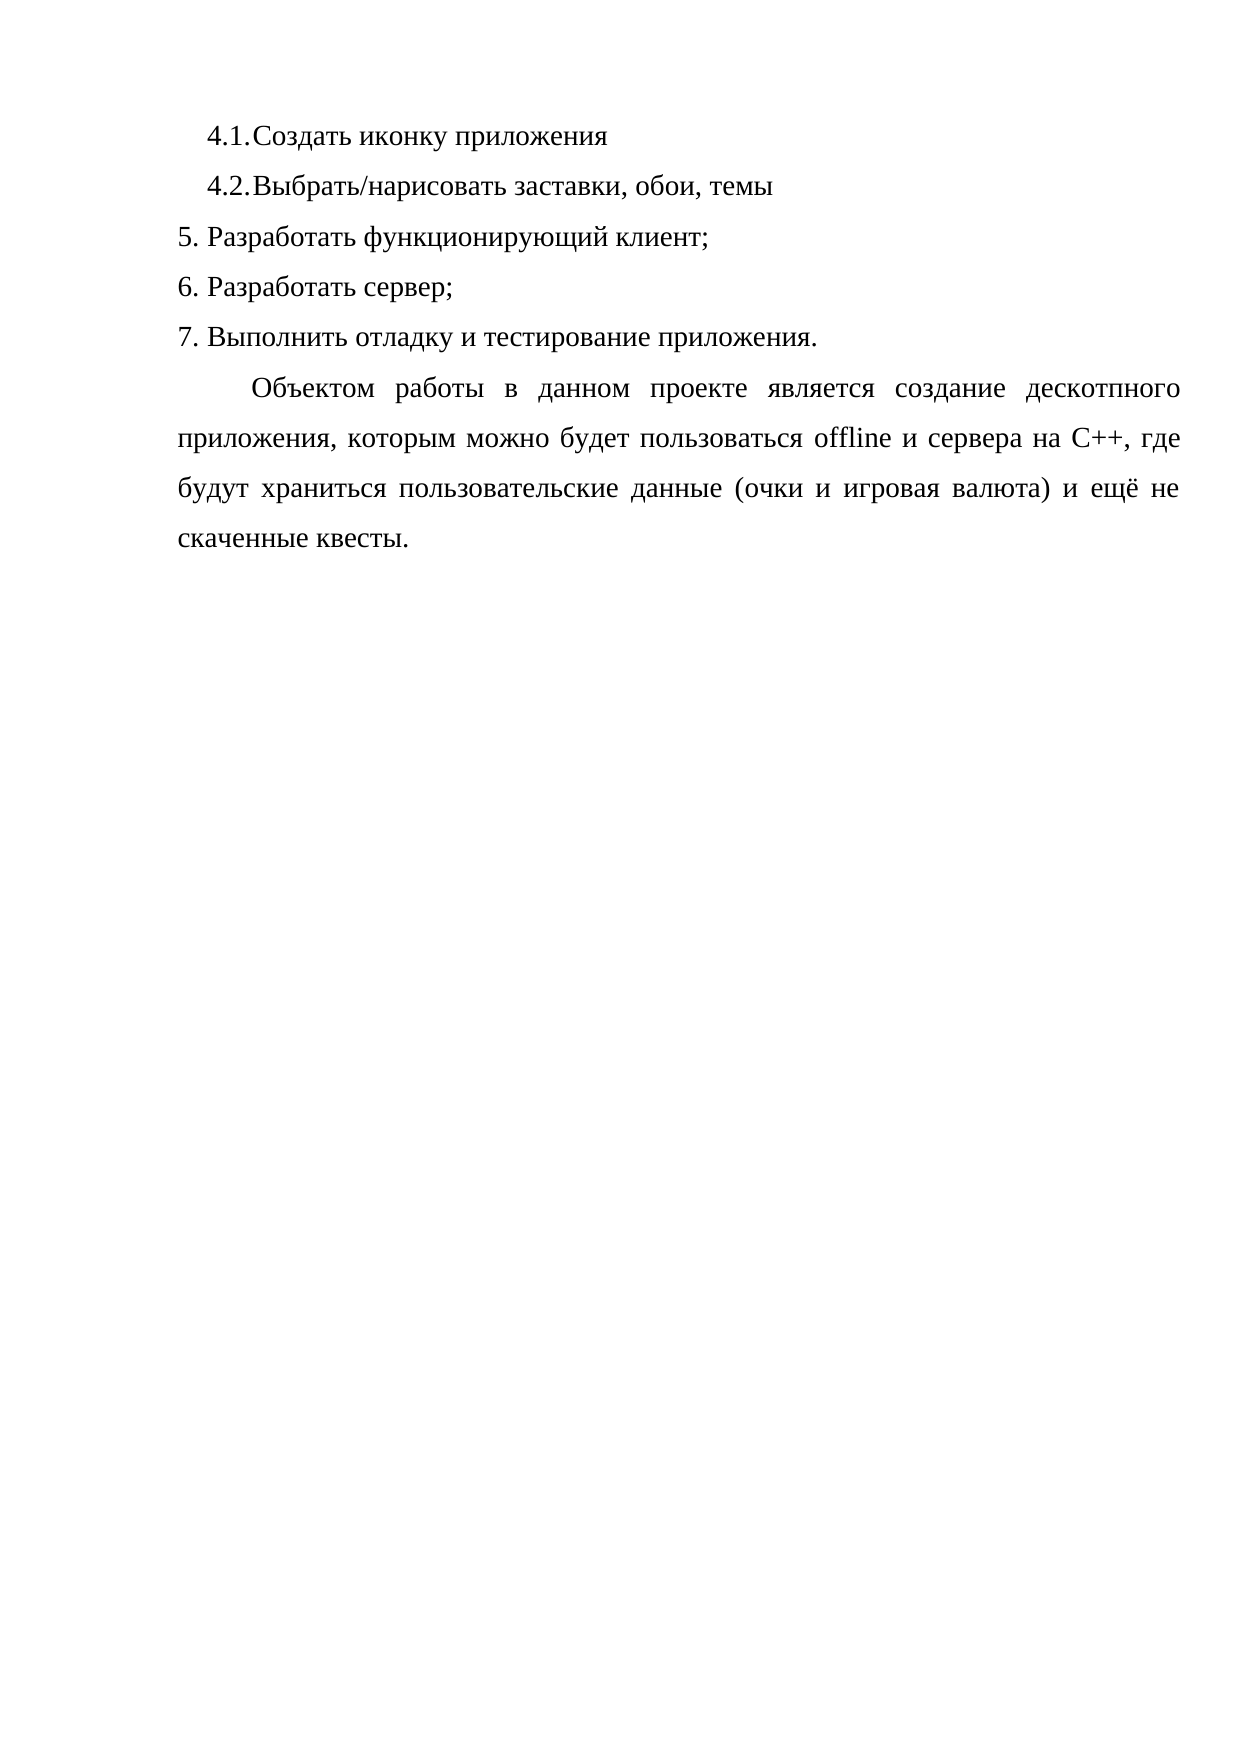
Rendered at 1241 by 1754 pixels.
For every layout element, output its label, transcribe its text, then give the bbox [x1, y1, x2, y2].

list Разработать сервер; [177, 269, 1181, 303]
list Выполнить отладку и тестирование приложения. [177, 319, 1181, 353]
list Создать иконку приложения [207, 118, 1181, 152]
text Объектом работы в данном проекте является создание дескотпного приложения, которым можно будет пользоваться offline и сервера на С++, где будут храниться пользовательские данные (очки и игровая валюта) и ещё не скаченные квесты. [177, 370, 1181, 554]
list Разработать функционирующий клиент; [177, 219, 1181, 252]
list Выбрать/нарисовать заставки, обои, темы [207, 168, 1181, 202]
